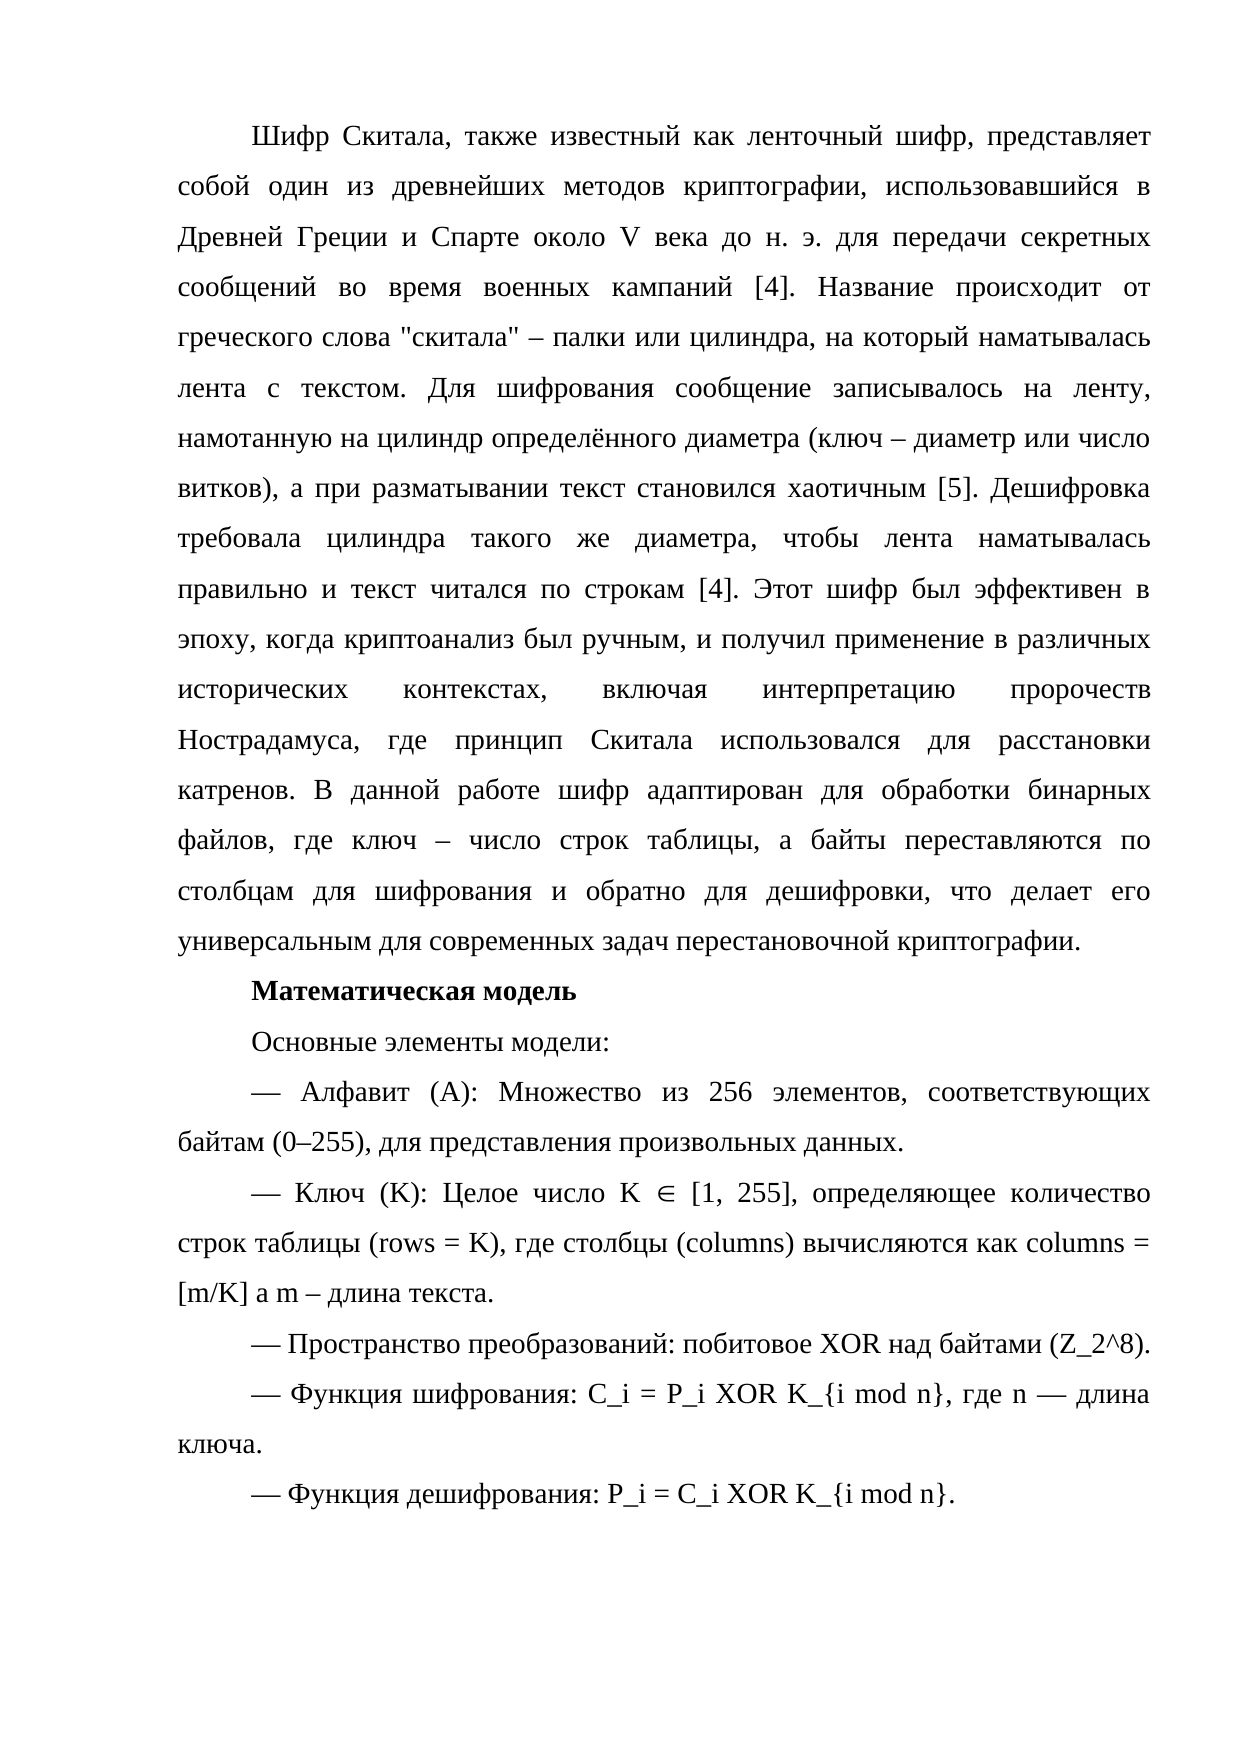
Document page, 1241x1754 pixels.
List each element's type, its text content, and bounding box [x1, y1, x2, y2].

text — Функция шифрования: C_i = P_i XOR K_{i mod n}, где n — длина ключа. [177, 1376, 1152, 1460]
text — Пространство преобразований: побитовое XOR над байтами (Z_2^8). [177, 1326, 1152, 1359]
text Математическая модель [177, 973, 1152, 1007]
text — Алфавит (A): Множество из 256 элементов, соответствующих байтам (0–255), для представления произвольных данных. [177, 1074, 1152, 1158]
text — Ключ (K): Целое число K [1, 255], определяющее количество строк таблицы (rows = K), где столбцы (columns) вычисляются как columns = [m/K] а m – длина текста. [177, 1175, 1152, 1309]
text Шифр Скитала, также известный как ленточный шифр, представляет собой один из древнейших методов криптографии, использовавшийся в Древней Греции и Спарте около V века до н. э. для передачи секретных сообщений во время военных кампаний [4]. Название происходит от греческого слова "скитала" – палки или цилиндра, на который наматывалась лента с текстом. Для шифрования сообщение записывалось на ленту, намотанную на цилиндр определённого диаметра (ключ – диаметр или число витков), а при разматывании текст становился хаотичным [5]. Дешифровка требовала цилиндра такого же диаметра, чтобы лента наматывалась правильно и текст читался по строкам [4]. Этот шифр был эффективен в эпоху, когда криптоанализ был ручным, и получил применение в различных исторических контекстах, включая интерпретацию пророчеств Нострадамуса, где принцип Скитала использовался для расстановки катренов. В данной работе шифр адаптирован для обработки бинарных файлов, где ключ – число строк таблицы, а байты переставляются по столбцам для шифрования и обратно для дешифровки, что делает его универсальным для современных задач перестановочной криптографии. [177, 118, 1152, 957]
text Основные элементы модели: [177, 1024, 1152, 1057]
text — Функция дешифрования: P_i = C_i XOR K_{i mod n}. [177, 1477, 1152, 1510]
